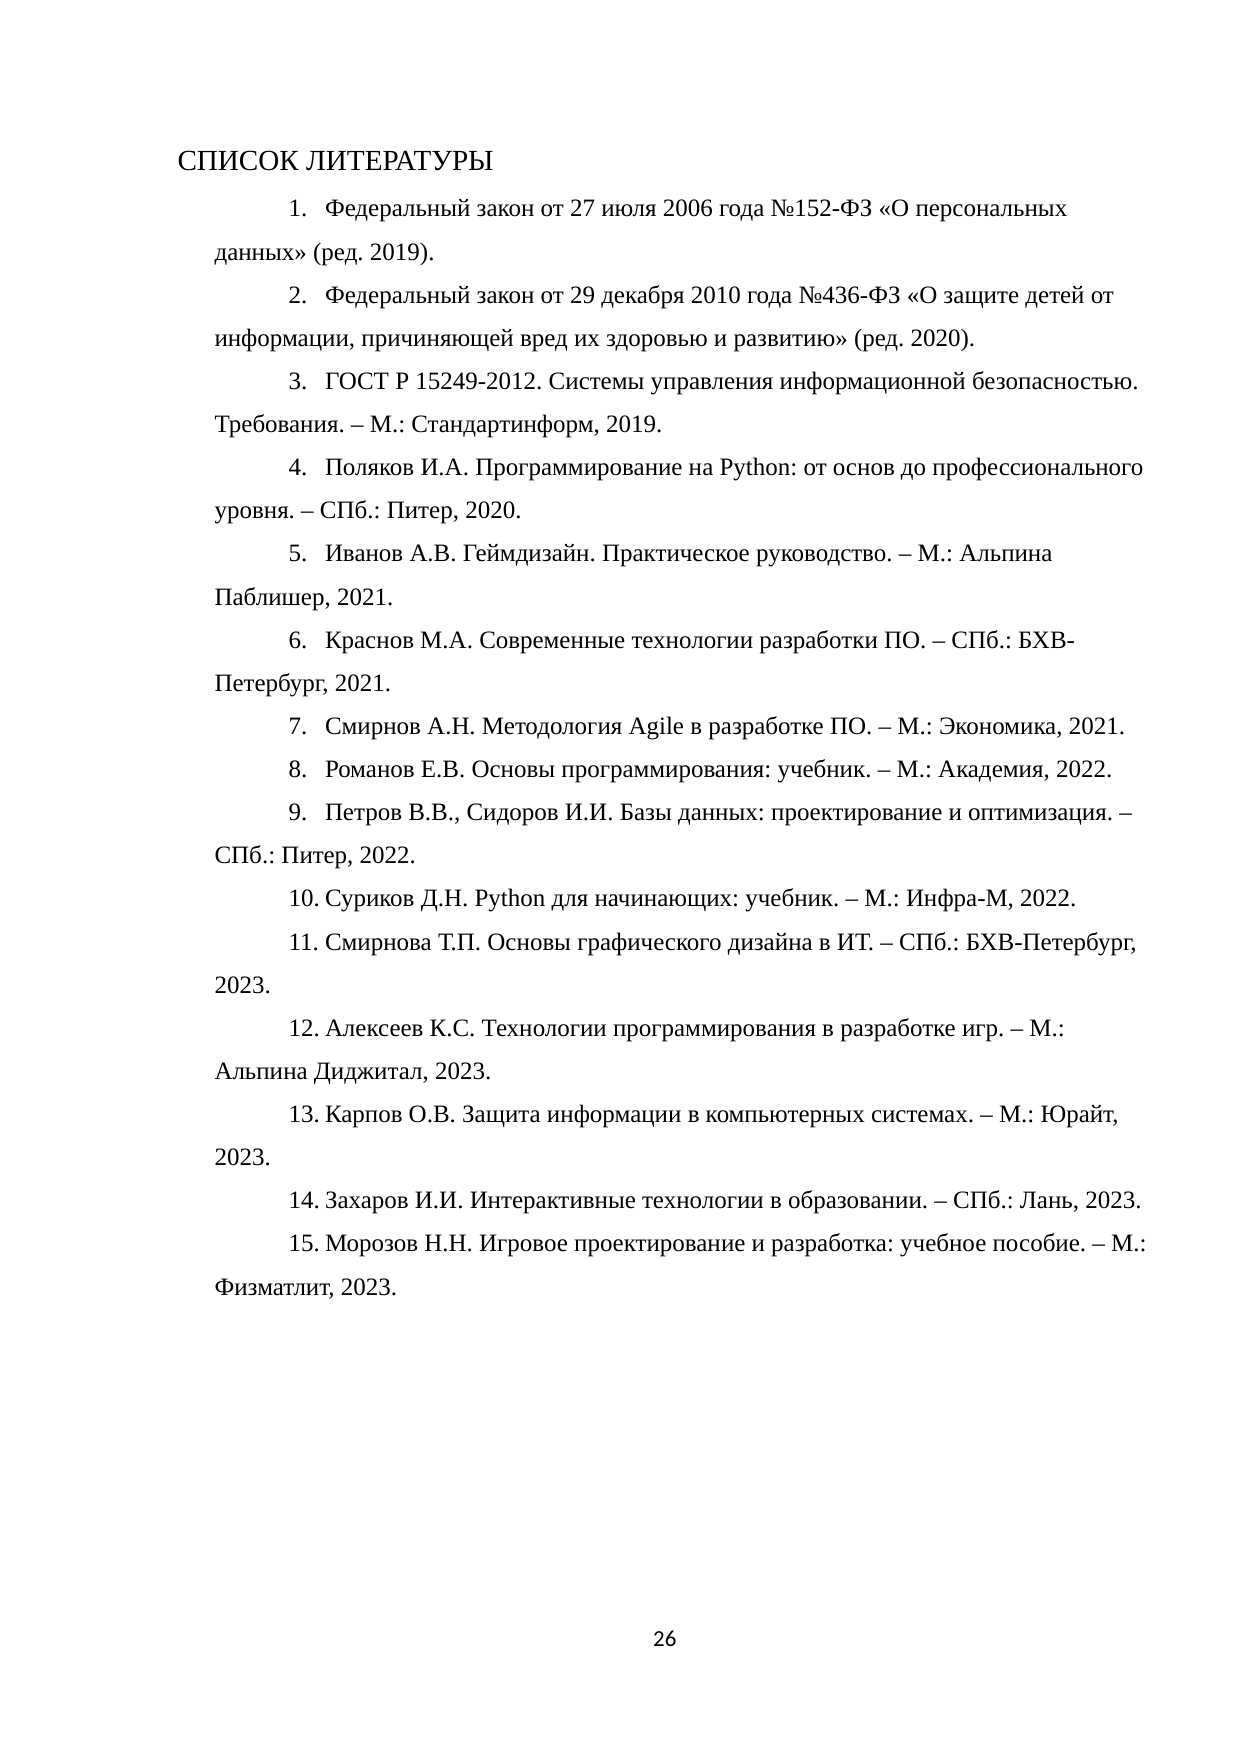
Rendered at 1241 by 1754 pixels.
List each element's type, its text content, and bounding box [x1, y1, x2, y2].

list Смирнов А.Н. Методология Agile в разработке ПО. – М.: Экономика, 2021. [214, 711, 1152, 740]
list Краснов М.А. Современные технологии разработки ПО. – СПб.: БХВ-Петербург, 2021. [214, 625, 1152, 697]
list Федеральный закон от 29 декабря 2010 года №436-ФЗ «О защите детей от информации, причиняющей вред их здоровью и развитию» (ред. 2020). [214, 280, 1152, 352]
subtitle СПИСОК ЛИТЕРАТУРЫ [177, 143, 1152, 177]
list Петров В.В., Сидоров И.И. Базы данных: проектирование и оптимизация. – СПб.: Питер, 2022. [214, 797, 1152, 869]
list Федеральный закон от 27 июля 2006 года №152-ФЗ «О персональных данных» (ред. 2019). [214, 193, 1152, 265]
list Поляков И.А. Программирование на Python: от основ до профессионального уровня. – СПб.: Питер, 2020. [214, 452, 1152, 524]
list Захаров И.И. Интерактивные технологии в образовании. – СПб.: Лань, 2023. [214, 1185, 1152, 1214]
list Морозов Н.Н. Игровое проектирование и разработка: учебное пособие. – М.: Физматлит, 2023. [214, 1228, 1152, 1300]
list Карпов О.В. Защита информации в компьютерных системах. – М.: Юрайт, 2023. [214, 1099, 1152, 1171]
list Смирнова Т.П. Основы графического дизайна в ИТ. – СПб.: БХВ-Петербург, 2023. [214, 927, 1152, 998]
list Иванов А.В. Геймдизайн. Практическое руководство. – М.: Альпина Паблишер, 2021. [214, 538, 1152, 610]
list Алексеев К.С. Технологии программирования в разработке игр. – М.: Альпина Диджитал, 2023. [214, 1013, 1152, 1085]
list Романов Е.В. Основы программирования: учебник. – М.: Академия, 2022. [214, 754, 1152, 783]
list Суриков Д.Н. Python для начинающих: учебник. – М.: Инфра-М, 2022. [214, 883, 1152, 912]
list ГОСТ Р 15249-2012. Системы управления информационной безопасностью. Требования. – М.: Стандартинформ, 2019. [214, 366, 1152, 438]
